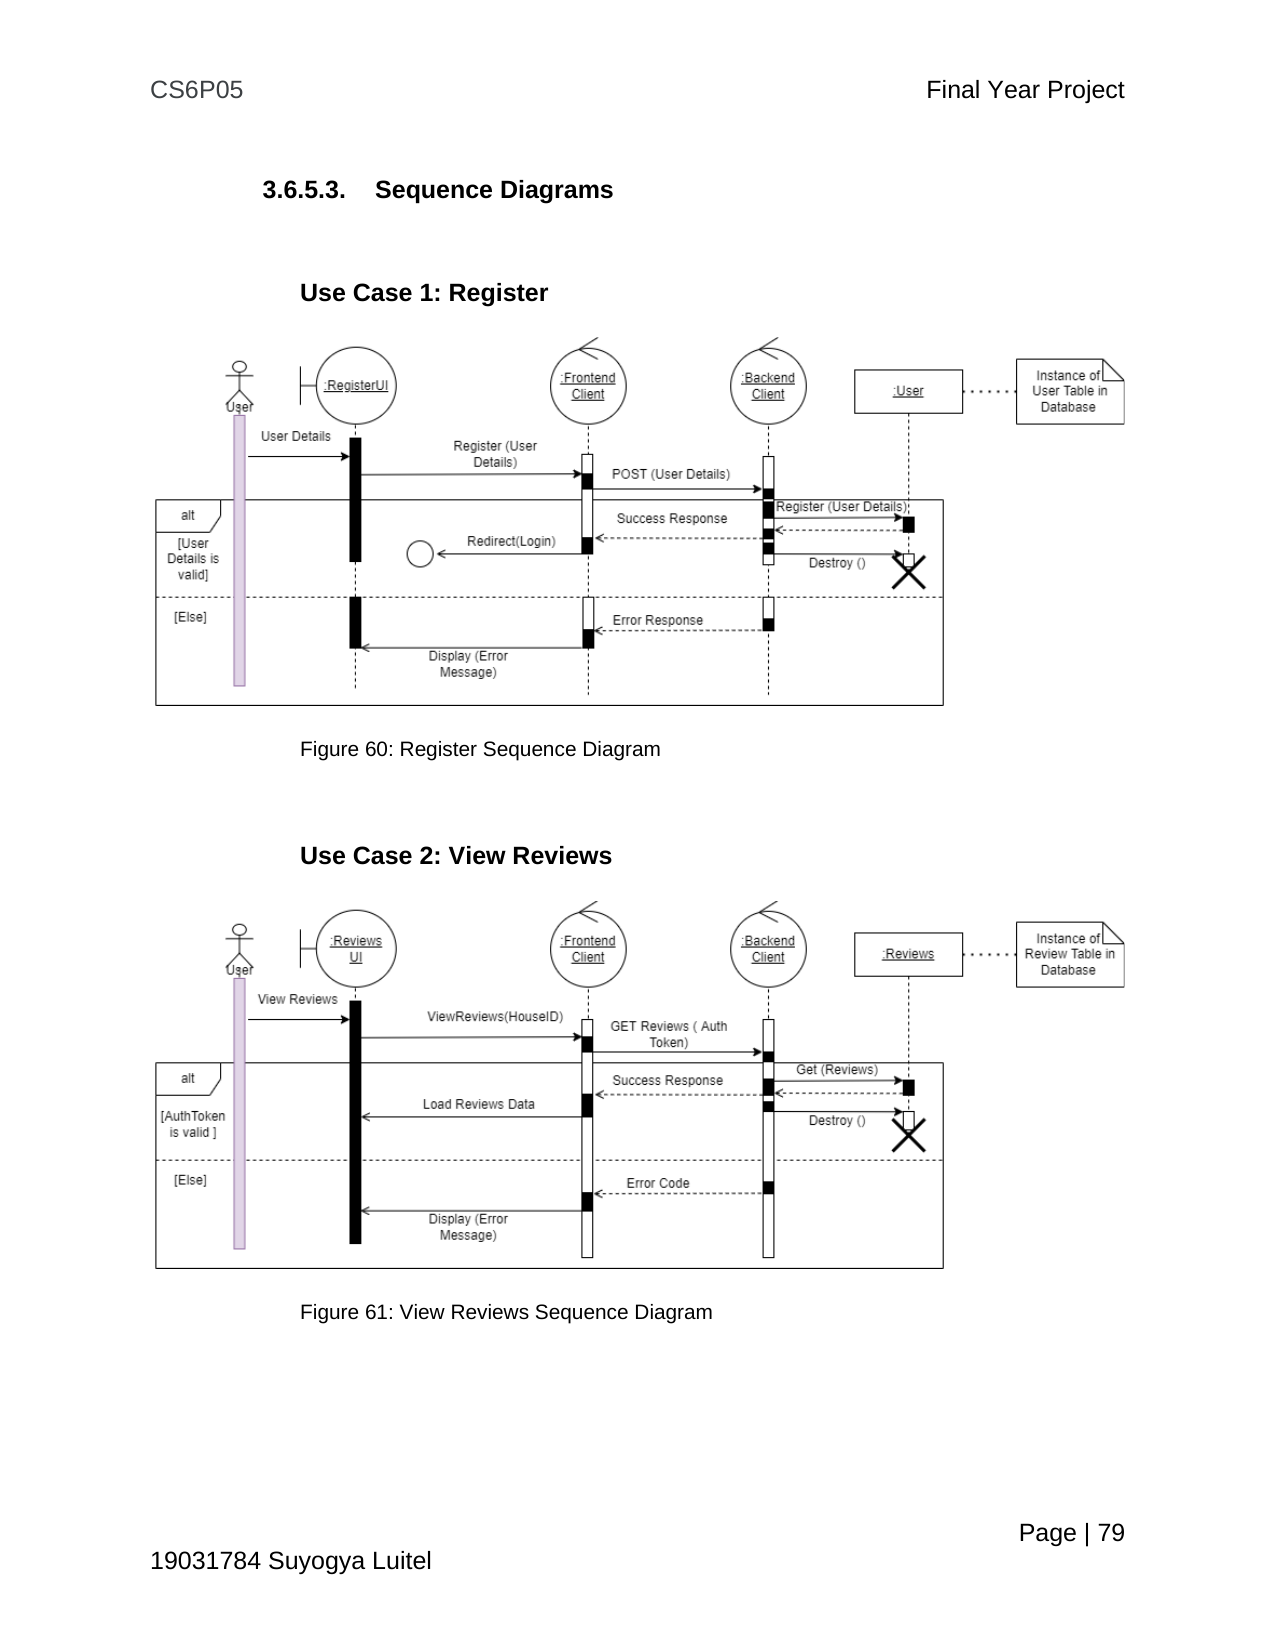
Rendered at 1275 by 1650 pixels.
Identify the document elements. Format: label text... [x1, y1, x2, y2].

text Figure 60: Register Sequence Diagram [225, 737, 1125, 761]
text Use Case 2: View Reviews [225, 841, 1125, 870]
text Figure 61: View Reviews Sequence Diagram [225, 1299, 1125, 1323]
text Use Case 1: Register [225, 278, 1125, 307]
picture [150, 901, 1125, 1269]
picture [150, 337, 1125, 706]
subtitle Sequence Diagrams [262, 175, 1125, 204]
